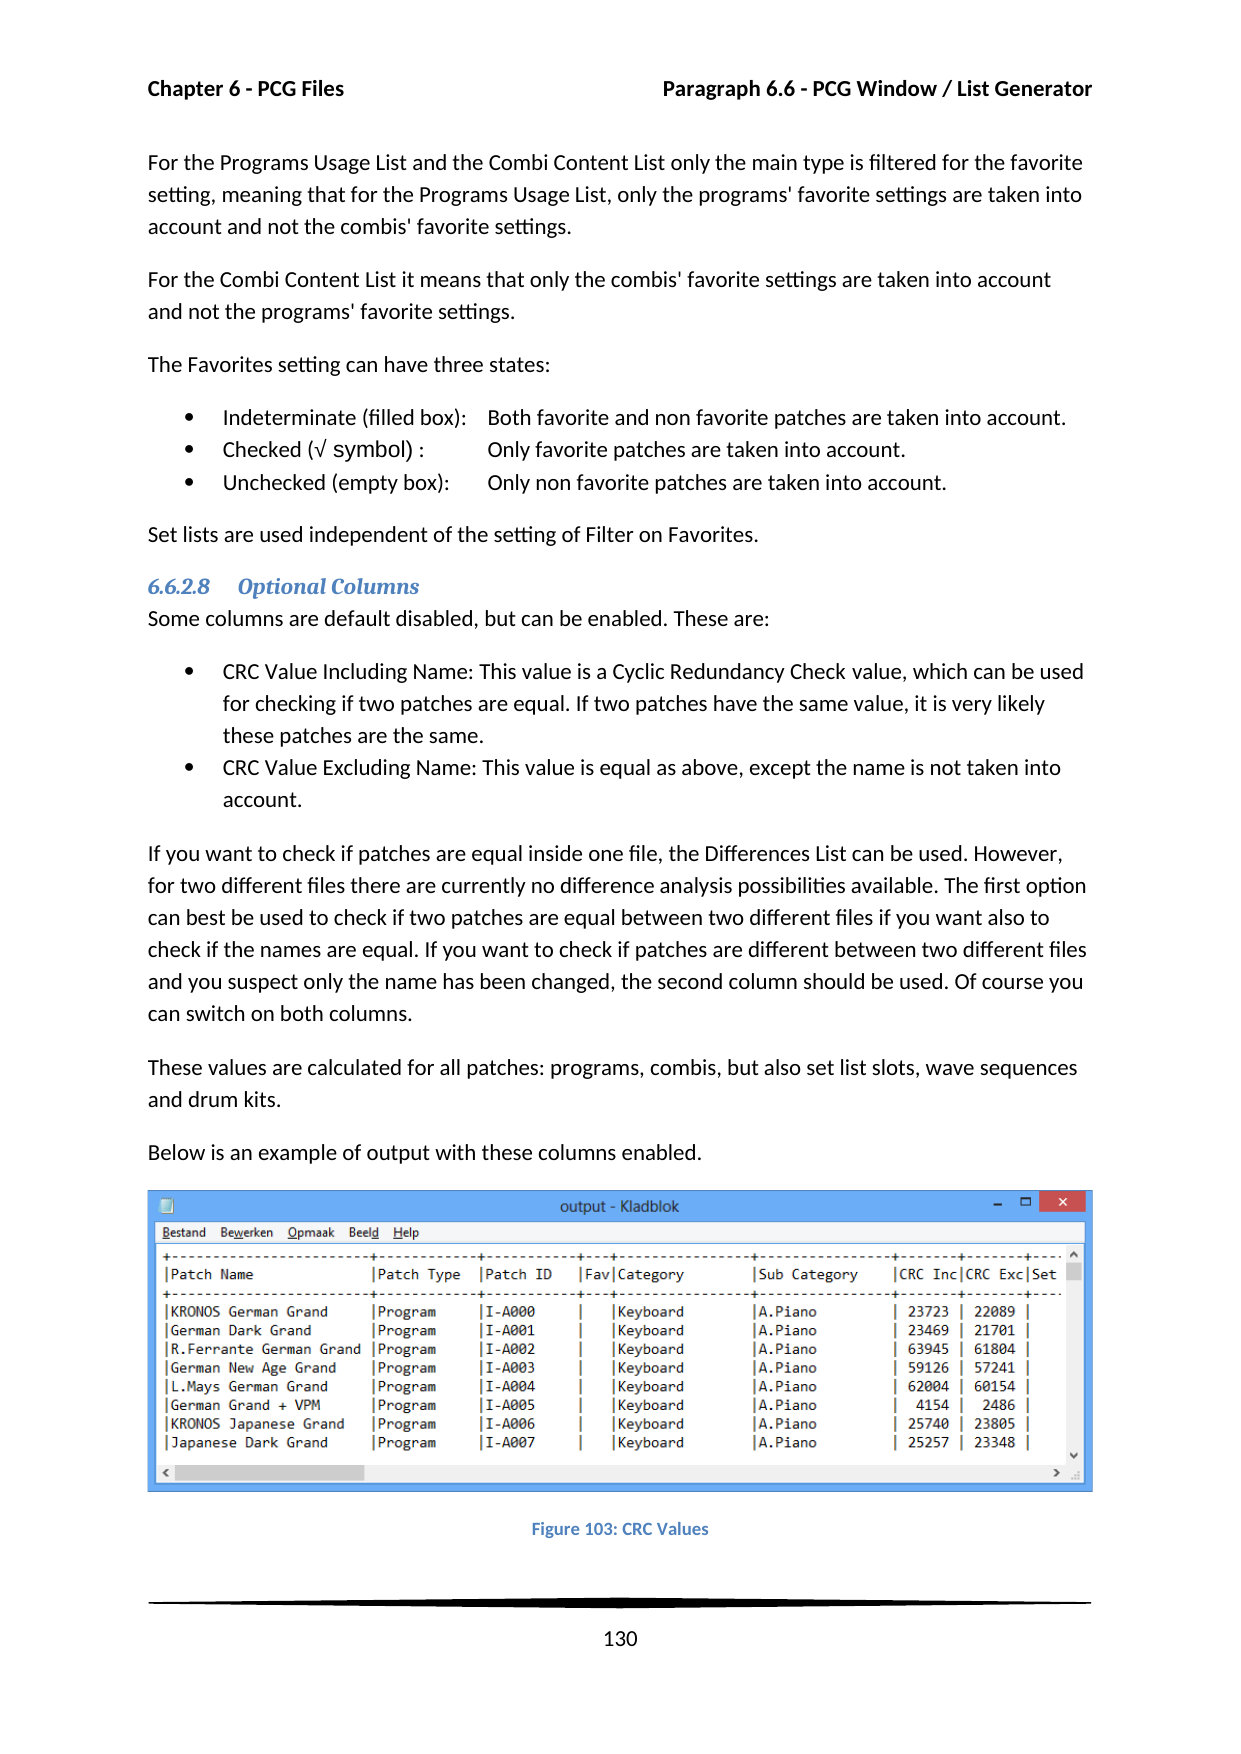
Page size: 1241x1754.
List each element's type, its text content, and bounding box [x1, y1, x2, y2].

text Some columns are default disabled, but can be enabled. These are: [148, 604, 1093, 632]
text These values are calculated for all patches: programs, combis, but also set list slots, wave sequences and drum kits. [148, 1053, 1093, 1113]
list Indeterminate (filled box): Both favorite and non favorite patches are taken into account. [185, 403, 1093, 431]
list Unchecked (empty box): Only non favorite patches are taken into account. [185, 468, 1093, 496]
list Checked (√ symbol) : Only favorite patches are taken into account. [185, 435, 1093, 463]
list CRC Value Including Name: This value is a Cyclic Redundancy Check value, which can be used for checking if two patches are equal. If two patches have the same value, it is very likely these patches are the same. [185, 657, 1093, 749]
text Set lists are used independent of the setting of Filter on Favorites. [148, 521, 1093, 549]
subtitle Optional Columns [148, 574, 1093, 600]
text For the Programs Usage List and the Combi Content List only the main type is filtered for the favorite setting, meaning that for the Programs Usage List, only the programs' favorite settings are taken into account and not the combis' favorite settings. [148, 148, 1093, 240]
text For the Combi Content List it means that only the combis' favorite settings are taken into account and not the programs' favorite settings. [148, 265, 1093, 325]
picture [147, 1190, 1093, 1492]
text The Favorites setting can have three states: [148, 350, 1093, 378]
text Below is an example of output with these columns enabled. [148, 1138, 1093, 1166]
text If you want to check if patches are equal inside one file, the Differences List can be used. However, for two different files there are currently no difference analysis possibilities available. The first option can best be used to check if two patches are equal between two different files if you want also to check if the names are equal. If you want to check if patches are different between two different files and you suspect only the name has been changed, the second column should be used. Of course you can switch on both columns. [148, 839, 1093, 1028]
list CRC Value Excluding Name: This value is equal as above, except the name is not taken into account. [185, 753, 1093, 814]
